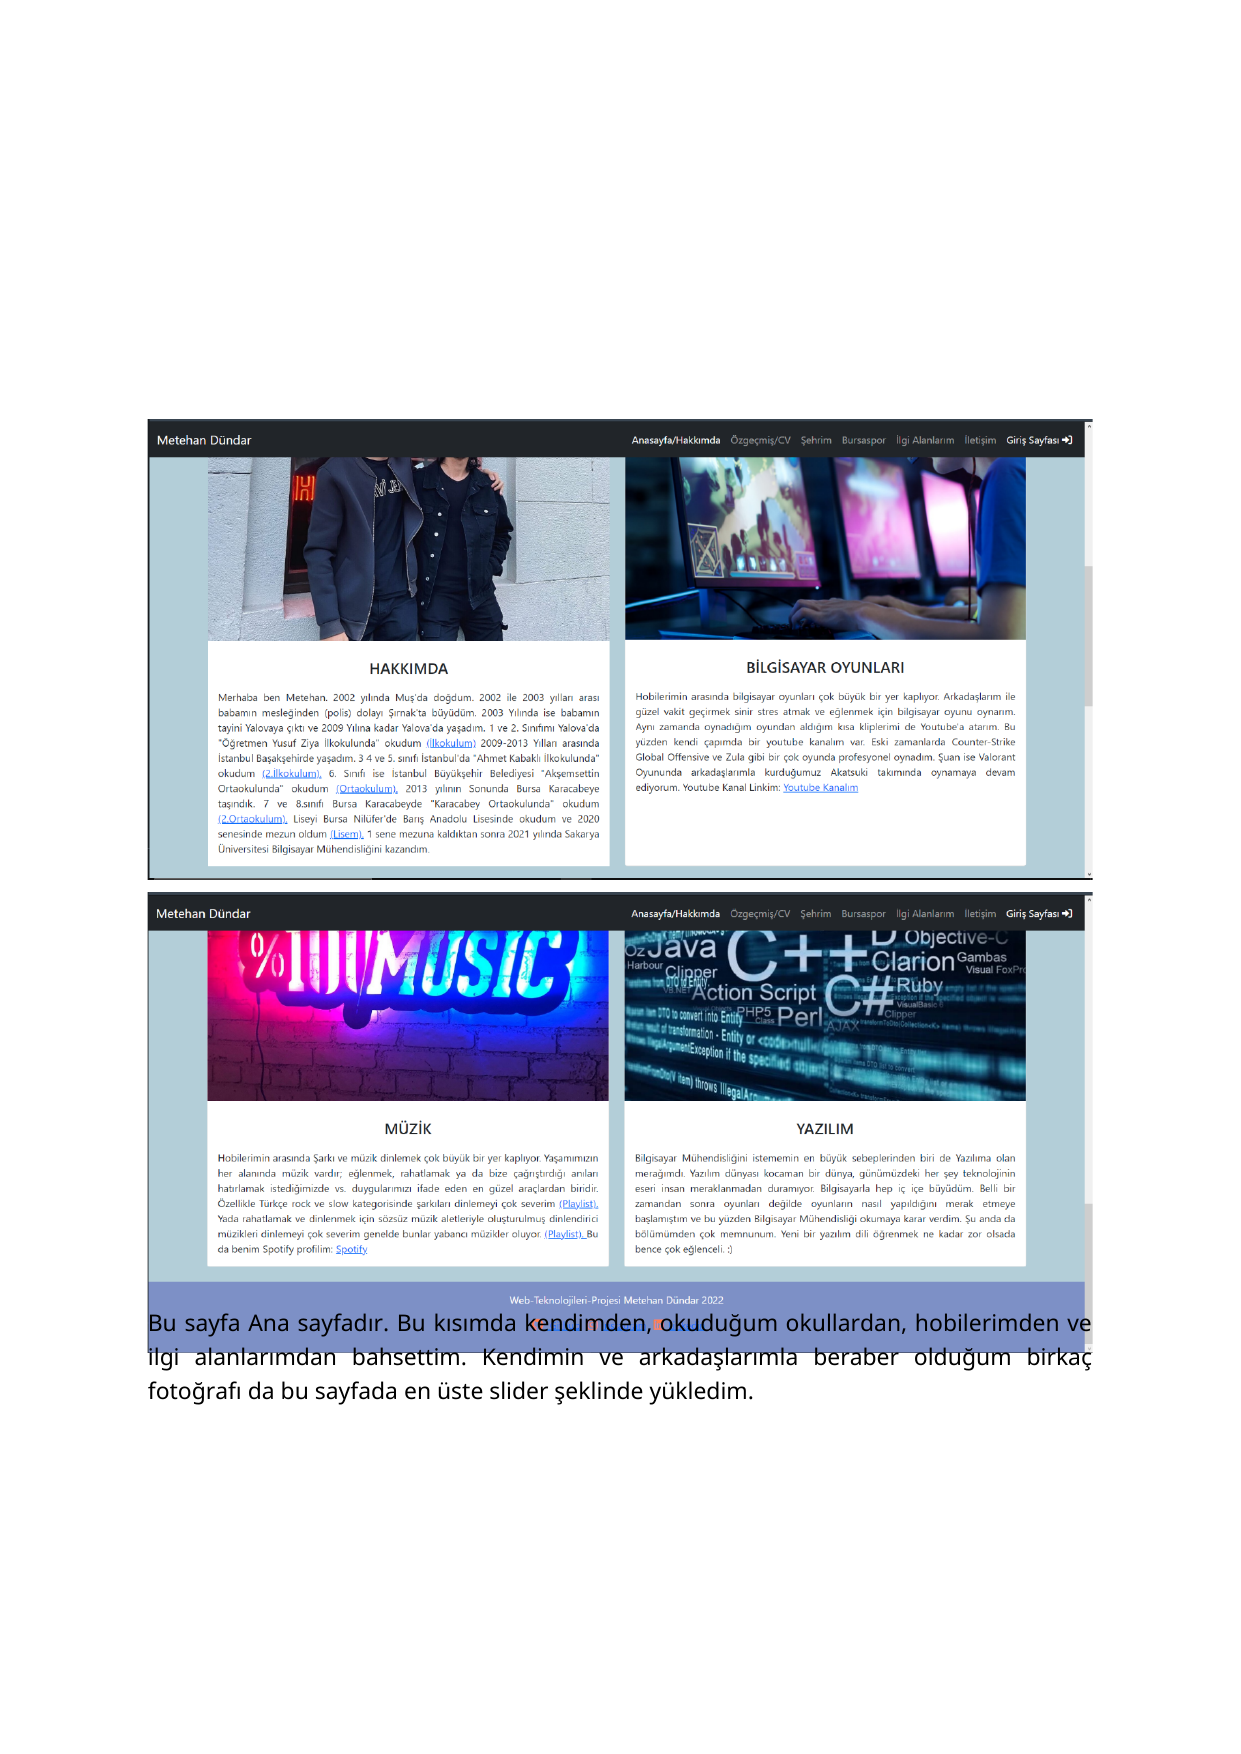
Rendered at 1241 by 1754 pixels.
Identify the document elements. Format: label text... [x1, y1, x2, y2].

picture [147, 892, 1093, 1353]
text Bu sayfa Ana sayfadır. Bu kısımda kendimden, okuduğum okullardan, hobilerimden ve ilgi alanlarımdan bahsettim. Kendimin ve arkadaşlarımla beraber olduğum birkaç fotoğrafı da bu sayfada en üste slider şeklinde yükledim. [148, 1307, 1093, 1406]
picture [147, 419, 1093, 880]
